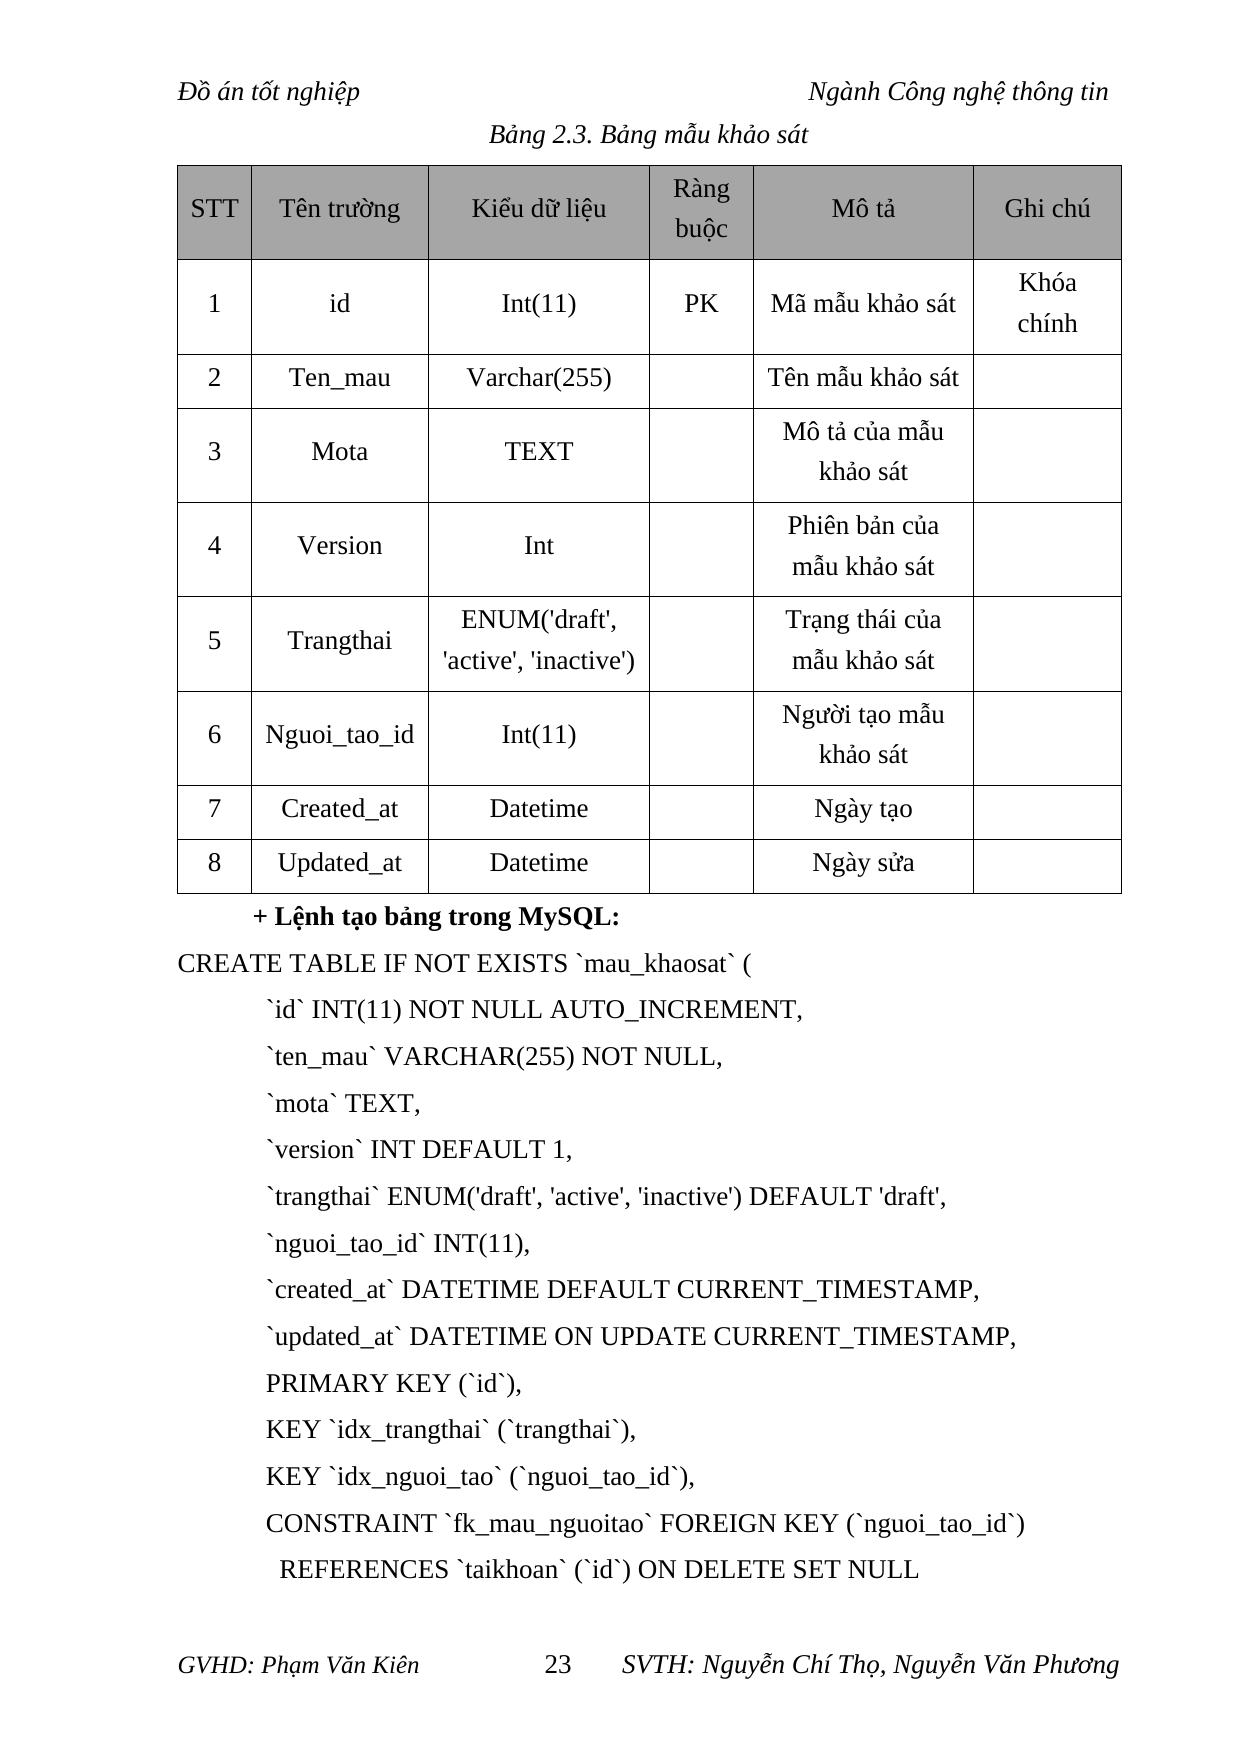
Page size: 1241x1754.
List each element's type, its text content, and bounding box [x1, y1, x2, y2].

table_cell TEXT [429, 409, 649, 502]
table_cell 2 [178, 355, 251, 407]
text KEY `idx_trangthai` (`trangthai`), [177, 1413, 1122, 1445]
table_cell Mô tả của mẫu khảo sát [754, 409, 973, 502]
table_header Ràng buộc [650, 166, 753, 259]
text `id` INT(11) NOT NULL AUTO_INCREMENT, [177, 993, 1122, 1025]
text + Lệnh tạo bảng trong MySQL: [177, 900, 1122, 931]
text CREATE TABLE IF NOT EXISTS `mau_khaosat` ( [177, 947, 1122, 978]
table_cell Tên mẫu khảo sát [754, 355, 973, 407]
table_header STT [178, 166, 251, 259]
text `nguoi_tao_id` INT(11), [177, 1227, 1122, 1258]
table_cell id [252, 260, 428, 353]
table_cell Mota [252, 409, 428, 502]
table_cell Int(11) [429, 692, 649, 785]
text `ten_mau` VARCHAR(255) NOT NULL, [177, 1040, 1122, 1071]
table_header Ghi chú [974, 166, 1121, 259]
table_cell [650, 503, 753, 596]
table_cell 4 [178, 503, 251, 596]
table_cell [974, 409, 1121, 502]
table_cell [974, 840, 1121, 893]
table_cell Int [429, 503, 649, 596]
table_cell Ngày tạo [754, 786, 973, 839]
table_cell 3 [178, 409, 251, 502]
table_header Kiểu dữ liệu [429, 166, 649, 259]
table_cell 5 [178, 597, 251, 691]
text `version` INT DEFAULT 1, [177, 1133, 1122, 1165]
table_cell [974, 597, 1121, 691]
table_cell Phiên bản của mẫu khảo sát [754, 503, 973, 596]
table_cell [974, 503, 1121, 596]
text `created_at` DATETIME DEFAULT CURRENT_TIMESTAMP, [177, 1273, 1122, 1305]
table_cell 1 [178, 260, 251, 353]
text `mota` TEXT, [177, 1087, 1122, 1118]
table_cell Ngày sửa [754, 840, 973, 893]
table_cell 7 [178, 786, 251, 839]
text `updated_at` DATETIME ON UPDATE CURRENT_TIMESTAMP, [177, 1320, 1122, 1351]
table_cell 8 [178, 840, 251, 893]
table_cell ENUM('draft', 'active', 'inactive') [429, 597, 649, 691]
table_cell [650, 692, 753, 785]
table_cell Datetime [429, 840, 649, 893]
table_cell PK [650, 260, 753, 353]
text KEY `idx_nguoi_tao` (`nguoi_tao_id`), [177, 1460, 1122, 1491]
text CONSTRAINT `fk_mau_nguoitao` FOREIGN KEY (`nguoi_tao_id`) [177, 1507, 1122, 1538]
table_cell [650, 355, 753, 407]
table_cell Người tạo mẫu khảo sát [754, 692, 973, 785]
table_cell [974, 355, 1121, 407]
table_cell [650, 597, 753, 691]
table_cell Mã mẫu khảo sát [754, 260, 973, 353]
table_header Mô tả [754, 166, 973, 259]
table_cell [974, 692, 1121, 785]
table_cell Varchar(255) [429, 355, 649, 407]
table_cell Nguoi_tao_id [252, 692, 428, 785]
table_cell Ten_mau [252, 355, 428, 407]
table_cell Version [252, 503, 428, 596]
table_cell Trangthai [252, 597, 428, 691]
table_cell [650, 840, 753, 893]
text Bảng 2.3. Bảng mẫu khảo sát [177, 118, 1122, 149]
table_header Tên trường [252, 166, 428, 259]
text PRIMARY KEY (`id`), [177, 1367, 1122, 1398]
table_cell [650, 786, 753, 839]
table_cell Updated_at [252, 840, 428, 893]
table_cell Created_at [252, 786, 428, 839]
text REFERENCES `taikhoan` (`id`) ON DELETE SET NULL [177, 1553, 1122, 1585]
table_cell 6 [178, 692, 251, 785]
table_cell Khóa chính [974, 260, 1121, 353]
table_cell Int(11) [429, 260, 649, 353]
text `trangthai` ENUM('draft', 'active', 'inactive') DEFAULT 'draft', [177, 1180, 1122, 1211]
table_cell Datetime [429, 786, 649, 839]
table_cell [650, 409, 753, 502]
table_cell Trạng thái của mẫu khảo sát [754, 597, 973, 691]
table_cell [974, 786, 1121, 839]
